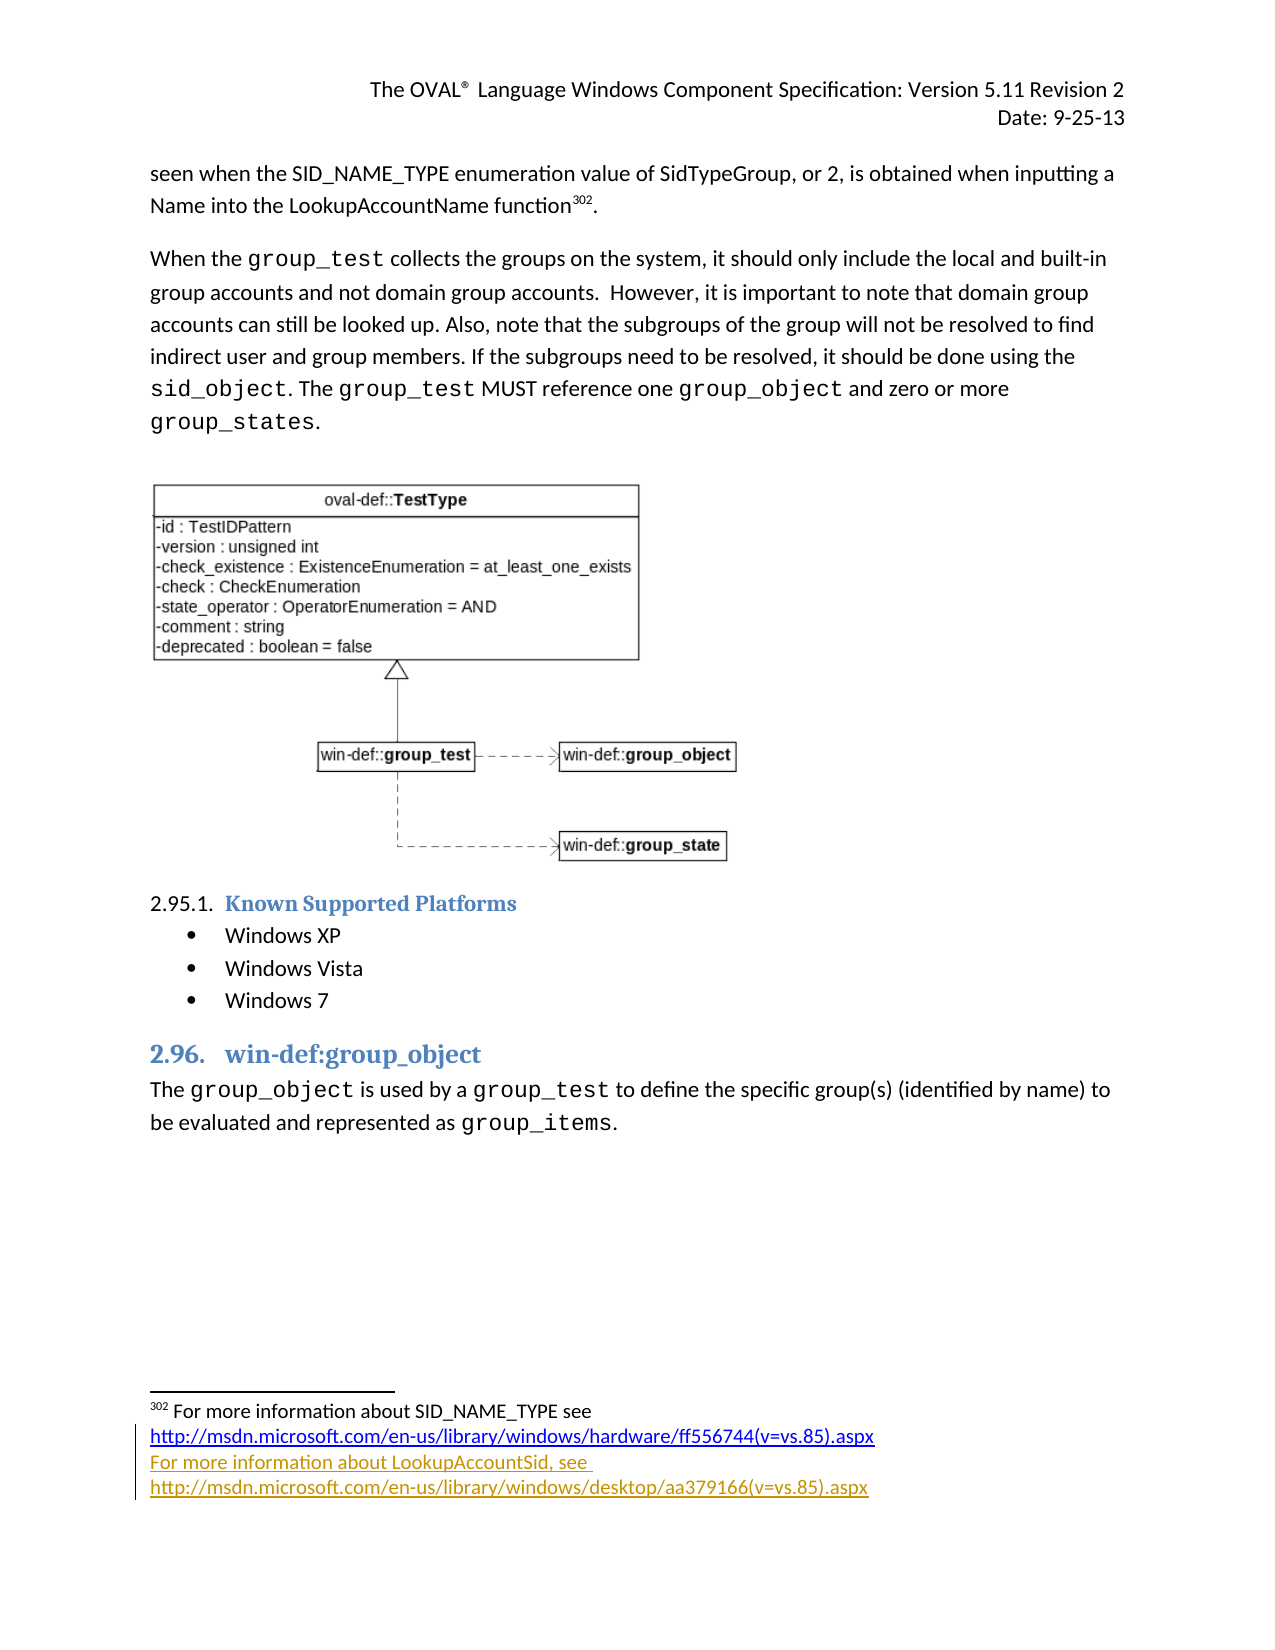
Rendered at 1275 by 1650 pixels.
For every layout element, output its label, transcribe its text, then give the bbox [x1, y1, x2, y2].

text The group_object is used by a group_test to define the specific group(s) (identified by name) to be evaluated and represented as group_items. [150, 1075, 1125, 1137]
list Windows XP [187, 922, 1125, 949]
list Windows 7 [187, 986, 1125, 1014]
list Windows Vista [187, 954, 1125, 982]
subtitle win-def:group_object [150, 1039, 1125, 1070]
text When the group_test collects the groups on the system, it should only include the local and built-in group accounts and not domain group accounts. However, it is important to note that domain group accounts can still be looked up. Also, note that the subgroups of the group will not be resolved to find indirect user and group members. If the subgroups need to be resolved, it should be done using the sid_object. The group_test MUST reference one group_object and zero or more group_states. [150, 244, 1125, 437]
subtitle Known Supported Platforms [150, 889, 1125, 917]
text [150, 159, 1125, 219]
